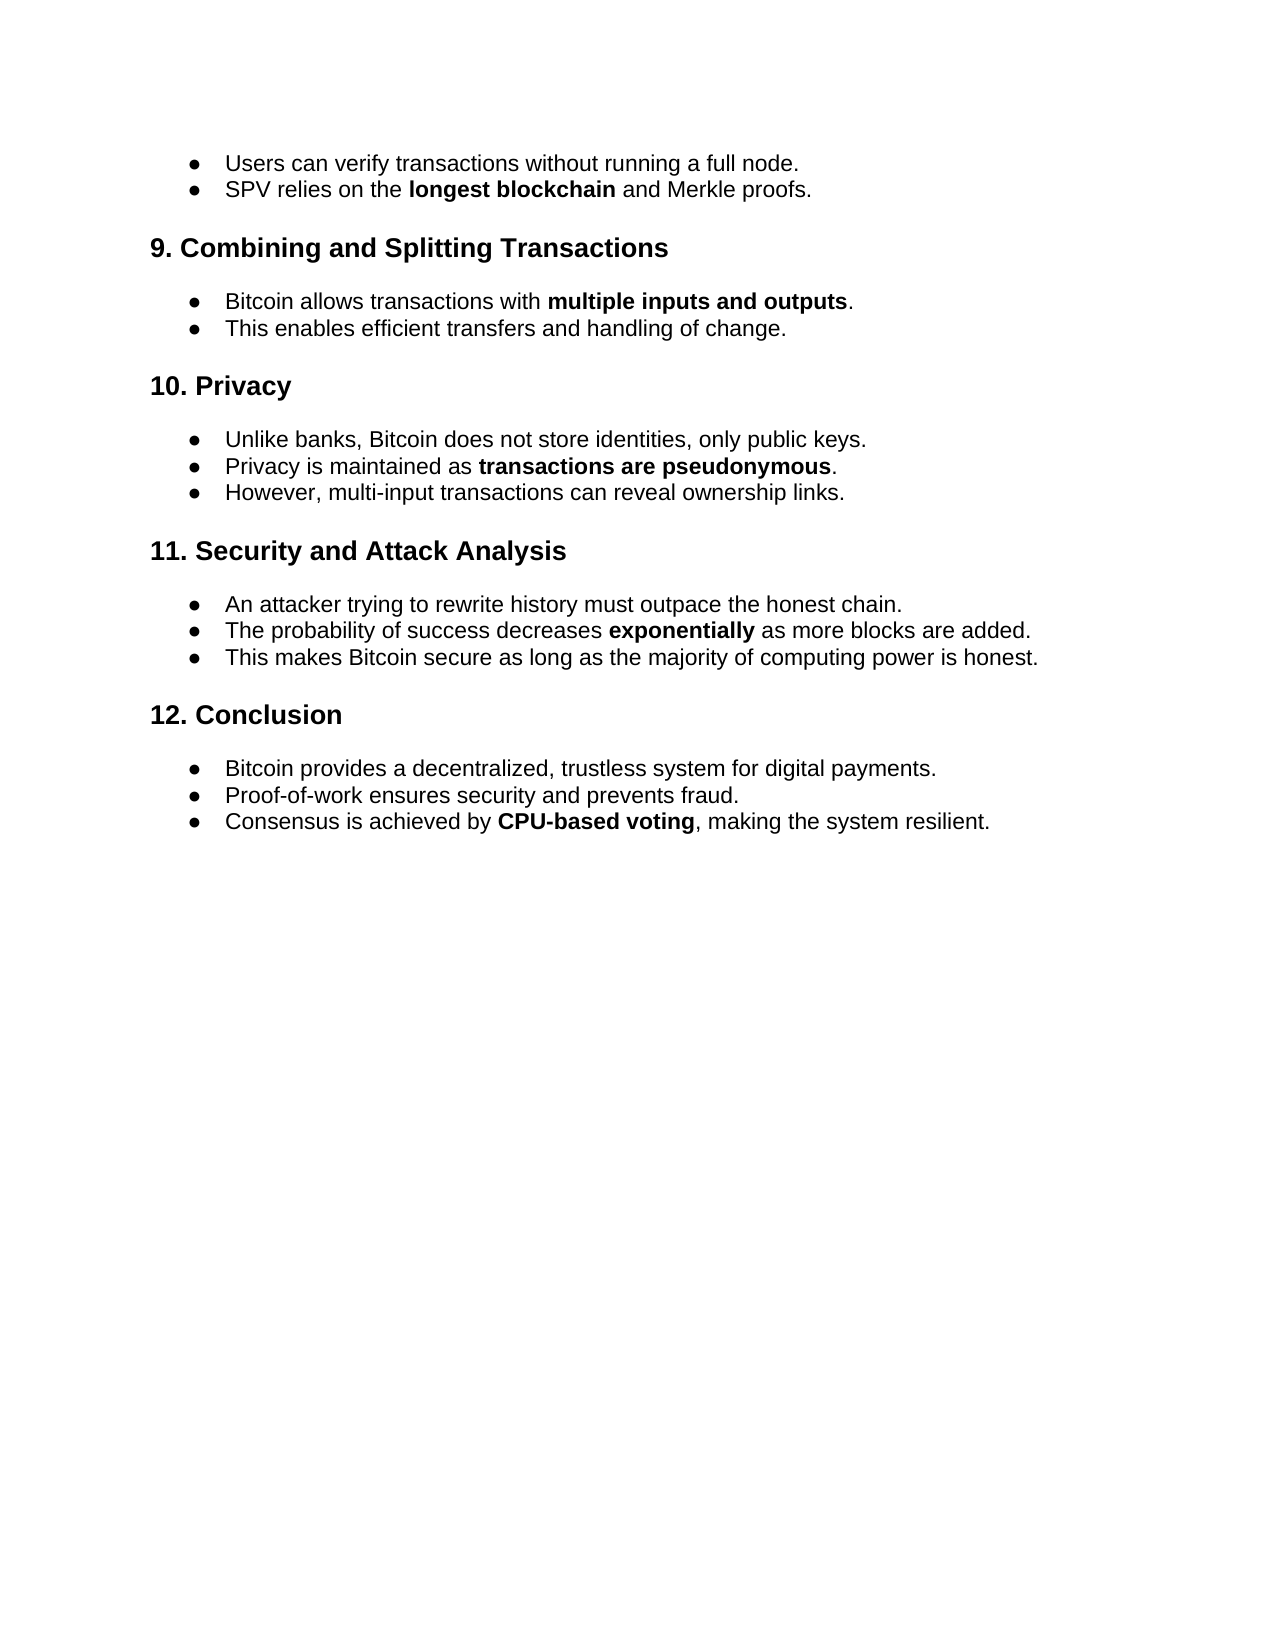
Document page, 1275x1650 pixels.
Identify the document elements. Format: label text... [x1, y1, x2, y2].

list Users can verify transactions without running a full node. [187, 150, 1125, 176]
subtitle 9. Combining and Splitting Transactions [150, 232, 1125, 263]
list An attacker trying to rewrite history must outpace the honest chain. [187, 591, 1125, 617]
list However, multi-input transactions can reveal ownership links. [187, 479, 1125, 505]
list Unlike banks, Bitcoin does not store identities, only public keys. [187, 426, 1125, 453]
list Proof-of-work ensures security and prevents fraud. [187, 782, 1125, 808]
subtitle 12. Conclusion [150, 699, 1125, 730]
subtitle 10. Privacy [150, 370, 1125, 401]
subtitle 11. Security and Attack Analysis [150, 534, 1125, 566]
list This enables efficient transfers and handling of change. [187, 314, 1125, 341]
list Bitcoin provides a decentralized, trustless system for digital payments. [187, 755, 1125, 782]
list Bitcoin allows transactions with multiple inputs and outputs. [187, 288, 1125, 314]
list The probability of success decreases exponentially as more blocks are added. [187, 617, 1125, 643]
list This makes Bitcoin secure as long as the majority of computing power is honest. [187, 643, 1125, 670]
list SPV relies on the longest blockchain and Merkle proofs. [187, 176, 1125, 203]
list Privacy is maintained as transactions are pseudonymous. [187, 453, 1125, 479]
list Consensus is achieved by CPU-based voting, making the system resilient. [187, 808, 1125, 834]
